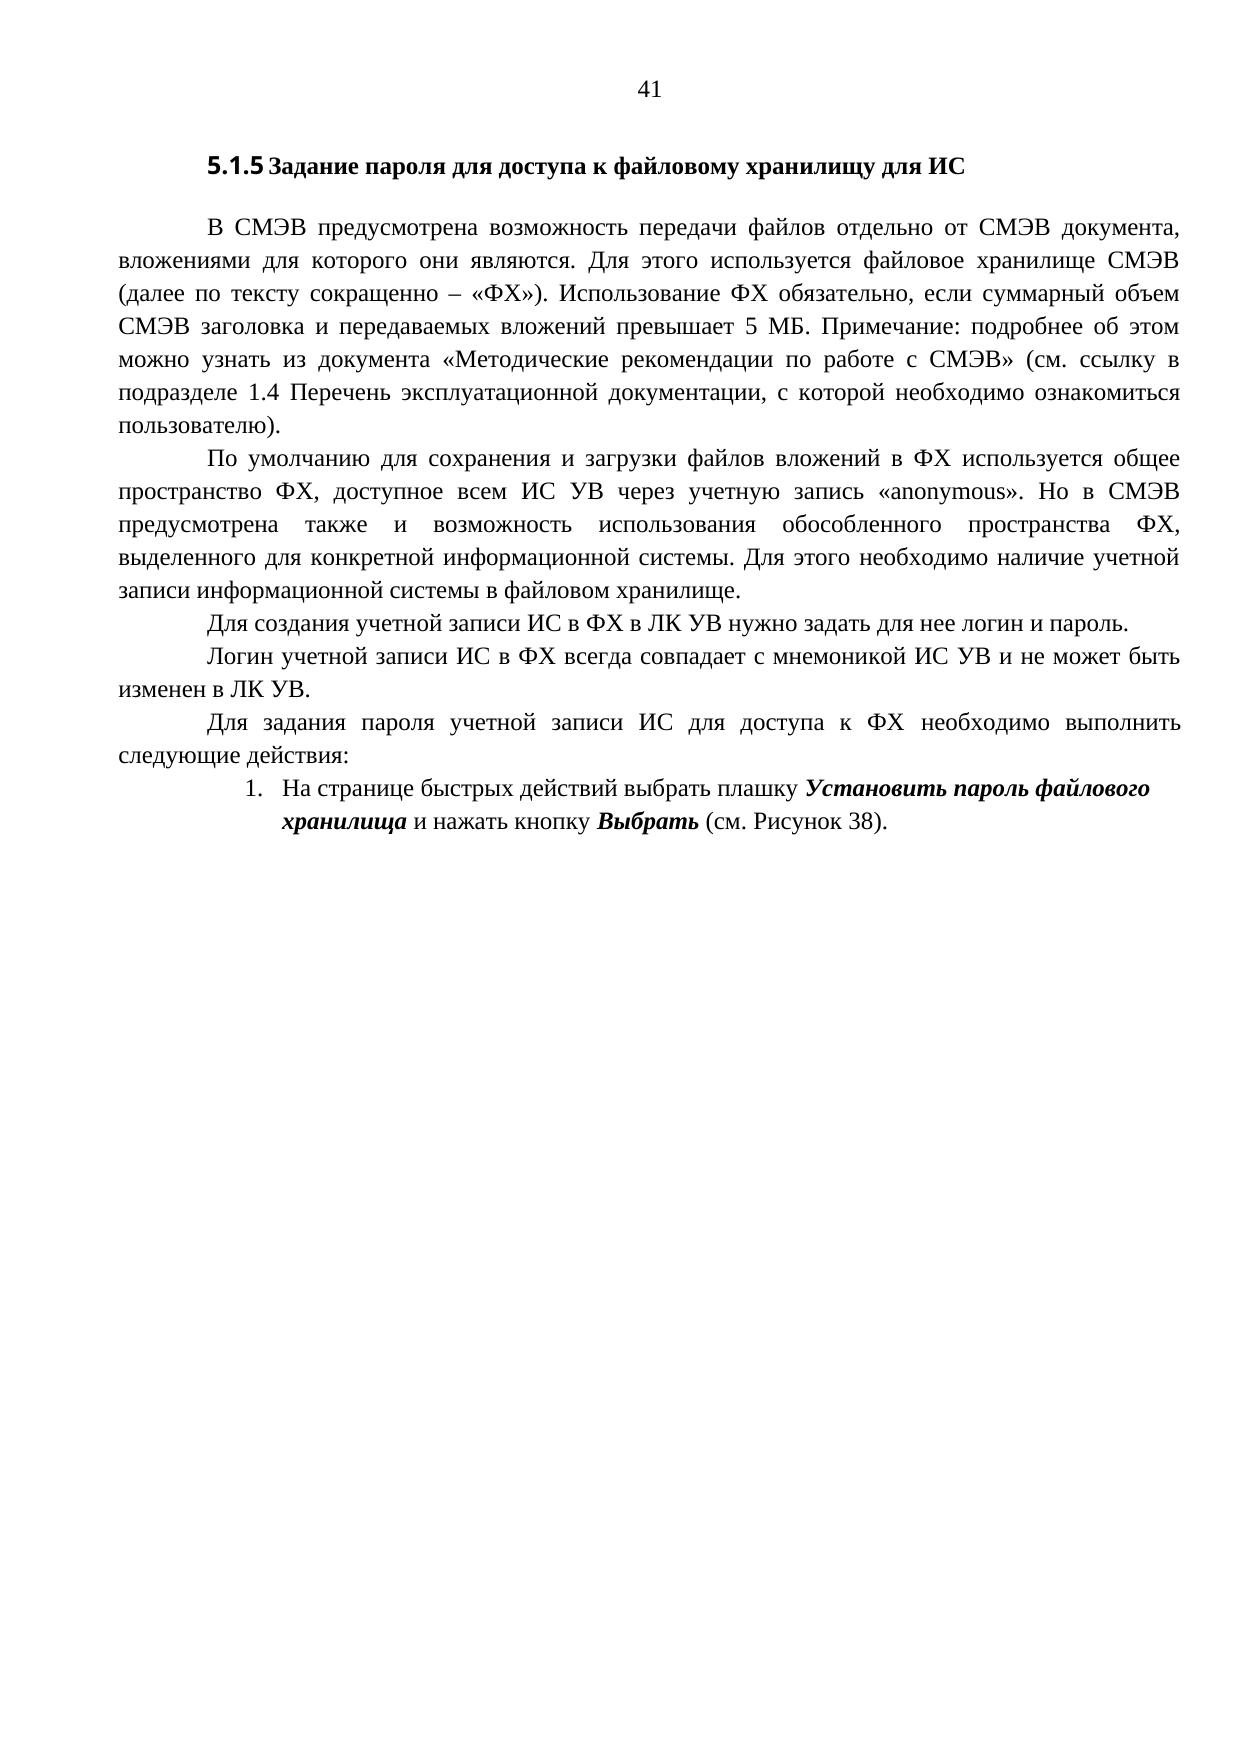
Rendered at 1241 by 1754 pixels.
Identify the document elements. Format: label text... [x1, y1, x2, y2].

text В СМЭВ предусмотрена возможность передачи файлов отдельно от СМЭВ документа, вложениями для которого они являются. Для этого используется файловое хранилище СМЭВ (далее по тексту сокращенно – «ФХ»). Использование ФХ обязательно, если суммарный объем СМЭВ заголовка и передаваемых вложений превышает 5 МБ. Примечание: подробнее об этом можно узнать из документа «Методические рекомендации по работе с СМЭВ» (см. ссылку в подразделе 1.4 Перечень эксплуатационной документации, с которой необходимо ознакомиться пользователю). [118, 212, 1181, 439]
text Для создания учетной записи ИС в ФХ в ЛК УВ нужно задать для нее логин и пароль. [118, 608, 1181, 637]
text По умолчанию для сохранения и загрузки файлов вложений в ФХ используется общее пространство ФХ, доступное всем ИС УВ через учетную запись «anonymous». Но в СМЭВ предусмотрена также и возможность использования обособленного пространства ФХ, выделенного для конкретной информационной системы. Для этого необходимо наличие учетной записи информационной системы в файловом хранилище. [118, 443, 1181, 604]
text Логин учетной записи ИС в ФХ всегда совпадает с мнемоникой ИС УВ и не может быть изменен в ЛК УВ. [118, 641, 1181, 703]
subtitle Задание пароля для доступа к файловому хранилищу для ИС [207, 148, 1181, 182]
list На странице быстрых действий выбрать плашку Установить пароль файлового хранилища и нажать кнопку Выбрать (см. Рисунок 38). [244, 773, 1181, 835]
text Для задания пароля учетной записи ИС для доступа к ФХ необходимо выполнить следующие действия: [118, 707, 1181, 769]
